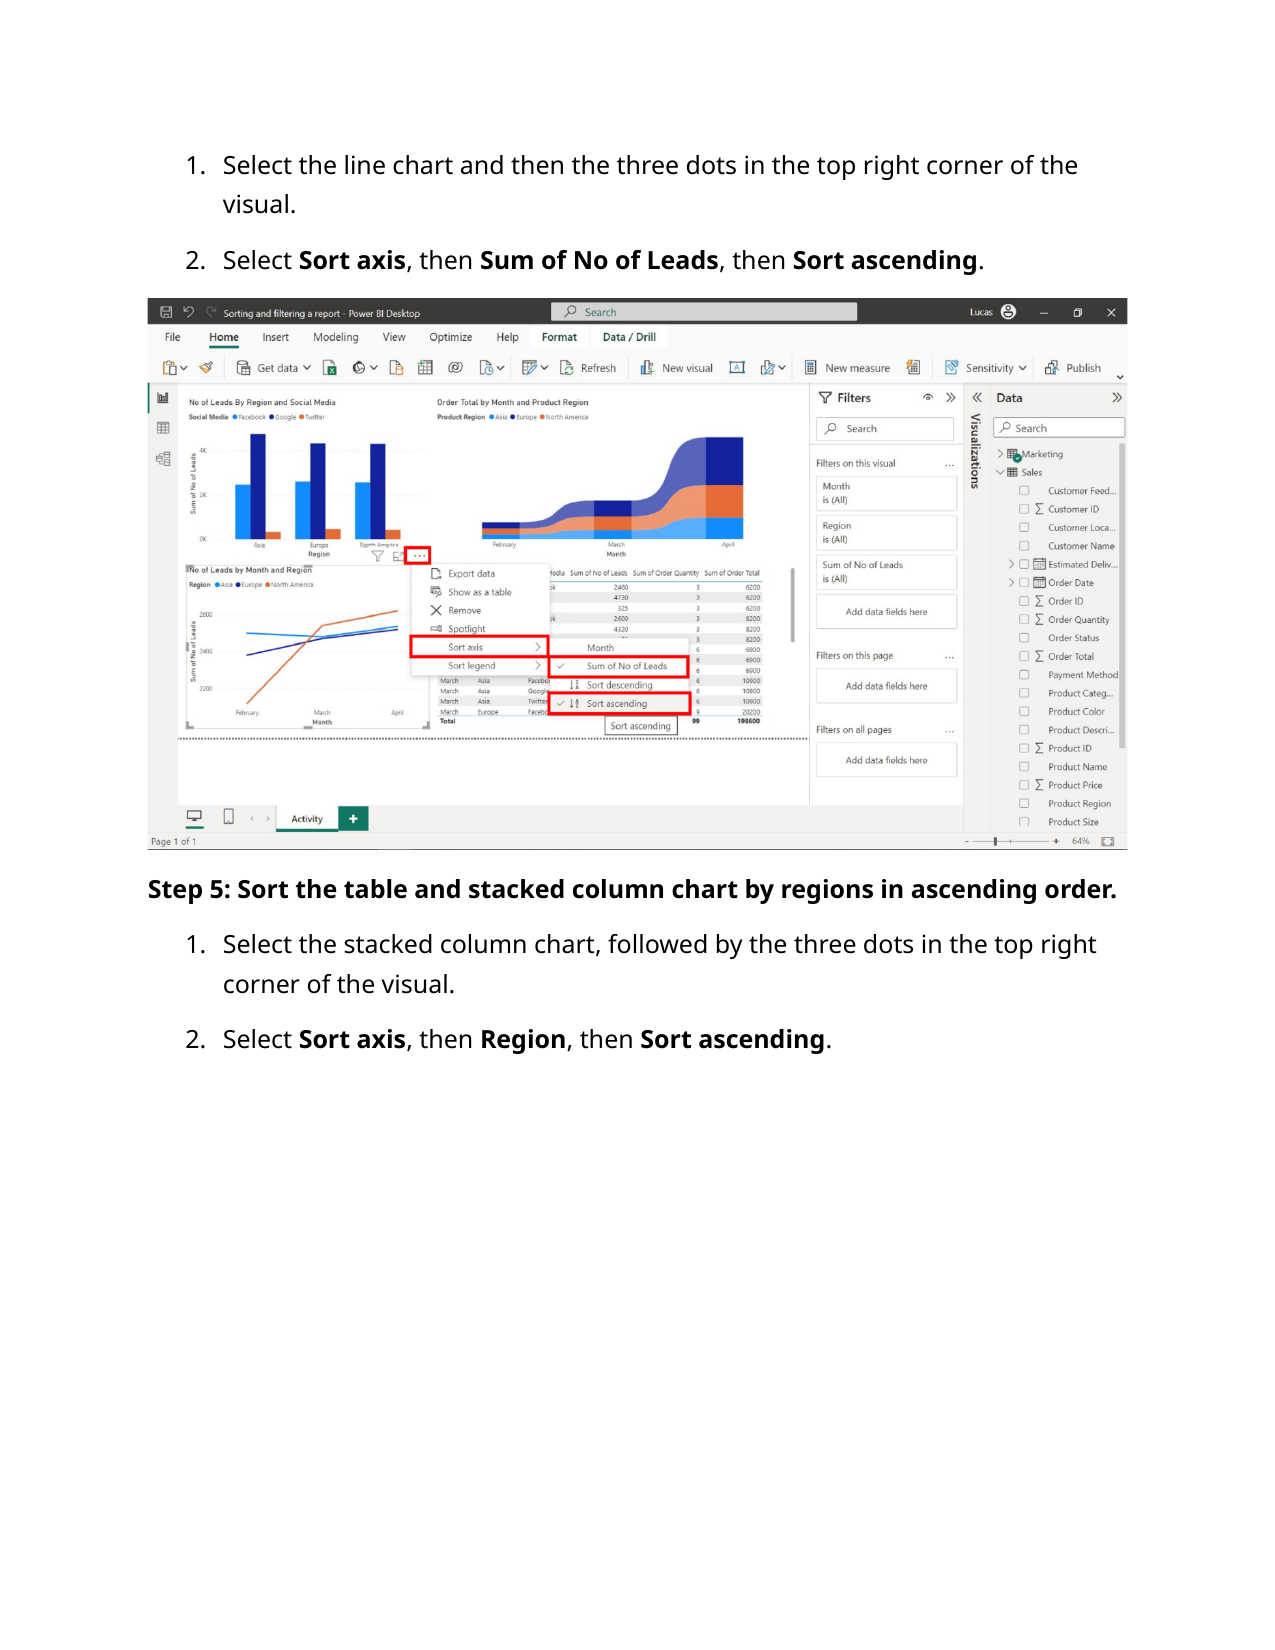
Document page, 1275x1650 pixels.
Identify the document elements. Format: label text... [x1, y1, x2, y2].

text Step 5: Sort the table and stacked column chart by regions in ascending order. [148, 871, 1127, 905]
list Select the line chart and then the three dots in the top right corner of the visual. [185, 148, 1127, 221]
list Select the stacked column chart, followed by the three dots in the top right corner of the visual. [185, 927, 1127, 1000]
list Select Sort axis, then Region, then Sort ascending. [185, 1022, 1127, 1056]
list Select Sort axis, then Sum of No of Leads, then Sort ascending. [185, 243, 1127, 277]
picture [147, 298, 1128, 850]
